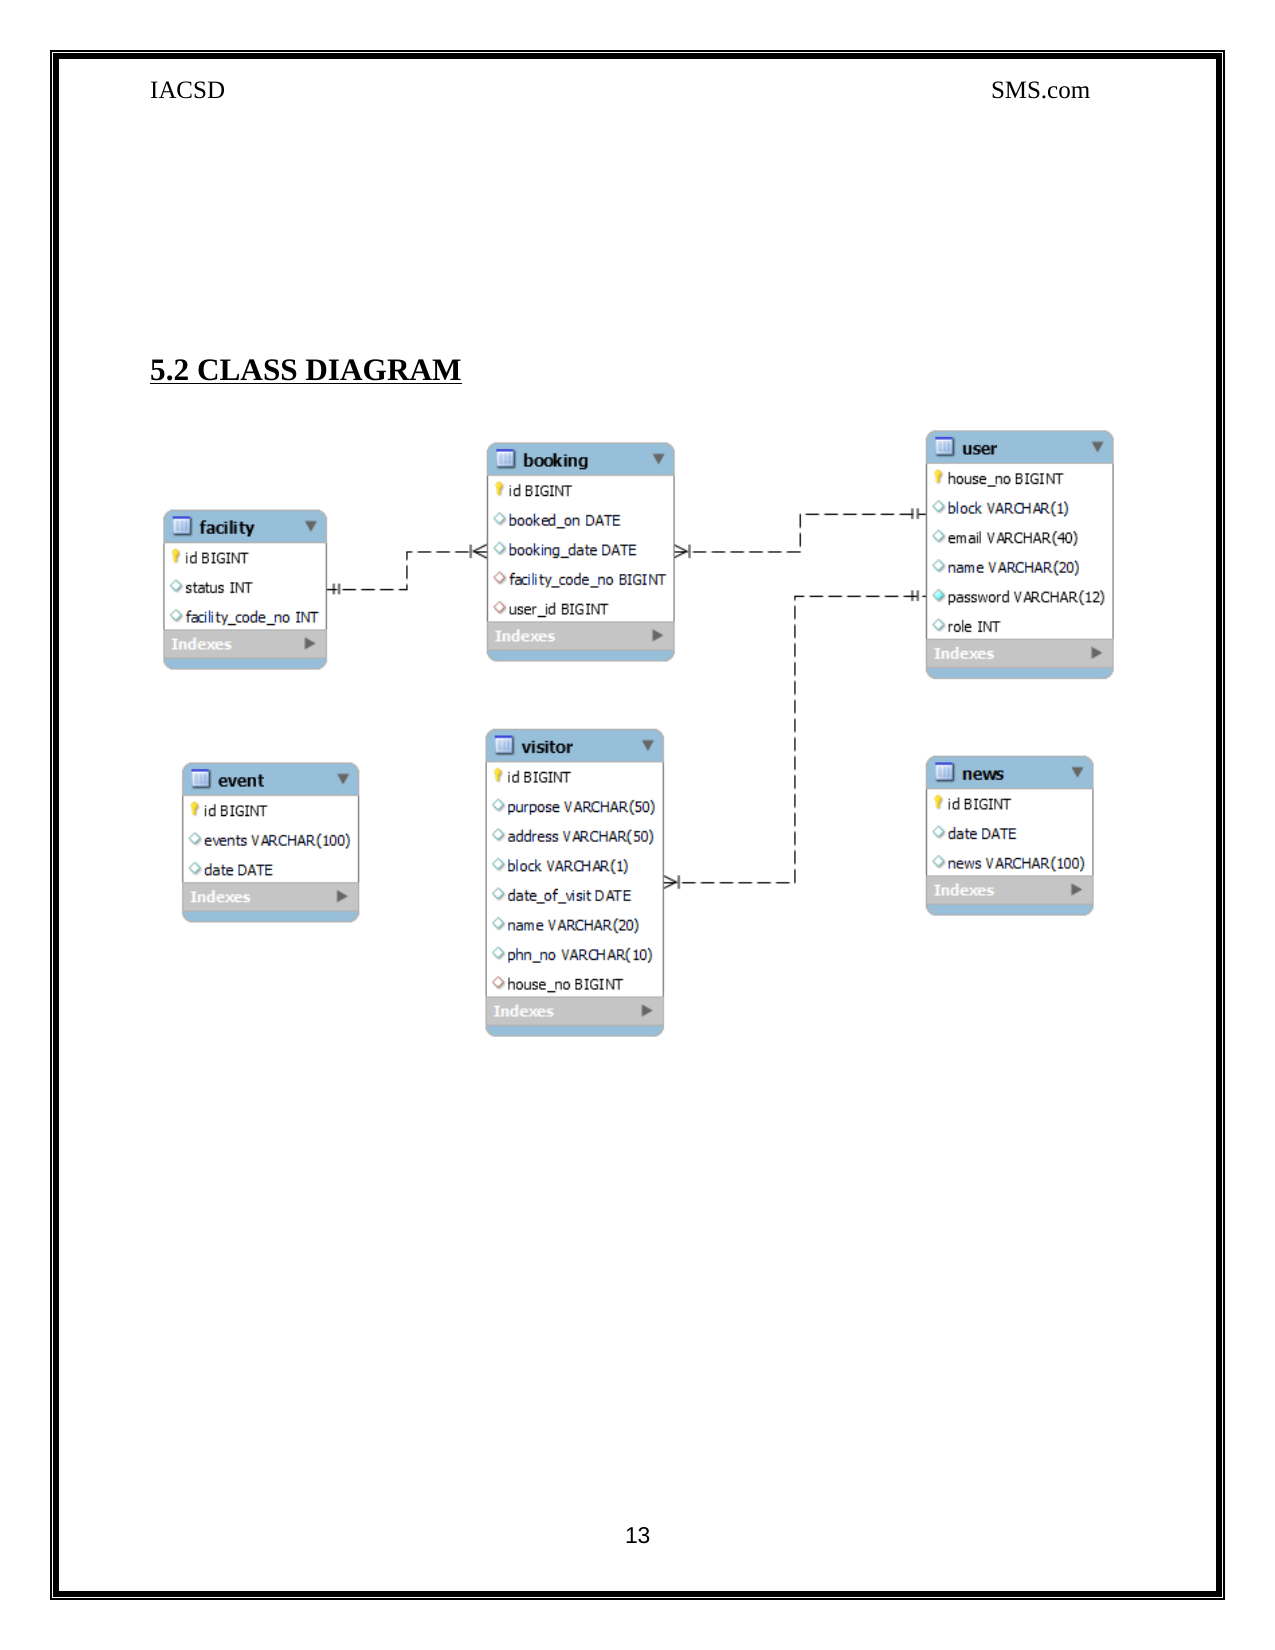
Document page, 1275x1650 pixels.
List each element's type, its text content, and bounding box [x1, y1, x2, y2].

picture [150, 417, 1125, 1049]
text 5.2 CLASS DIAGRAM [150, 352, 1125, 387]
